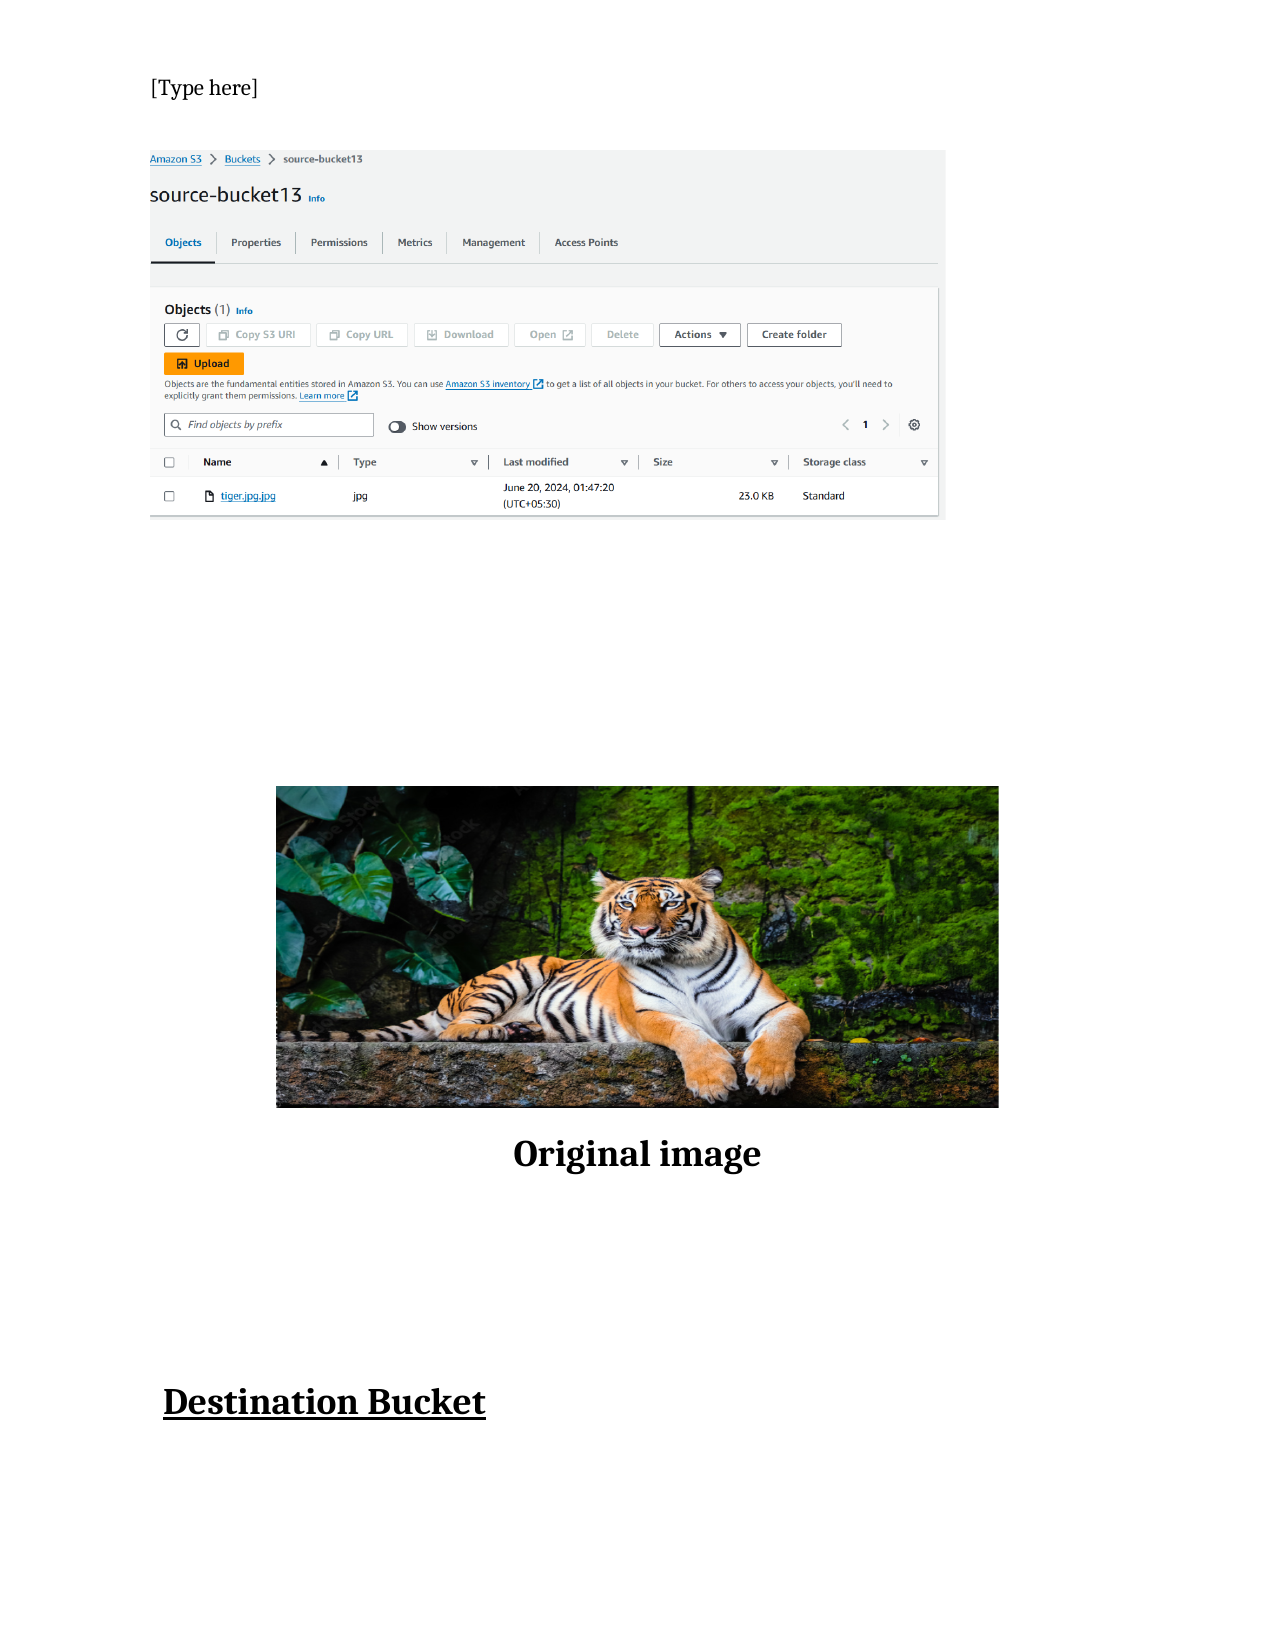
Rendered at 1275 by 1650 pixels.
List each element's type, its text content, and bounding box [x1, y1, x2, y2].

text Original image [150, 1132, 1125, 1176]
picture [276, 786, 999, 1108]
picture [150, 150, 946, 520]
text Destination Bucket [150, 1381, 1125, 1424]
